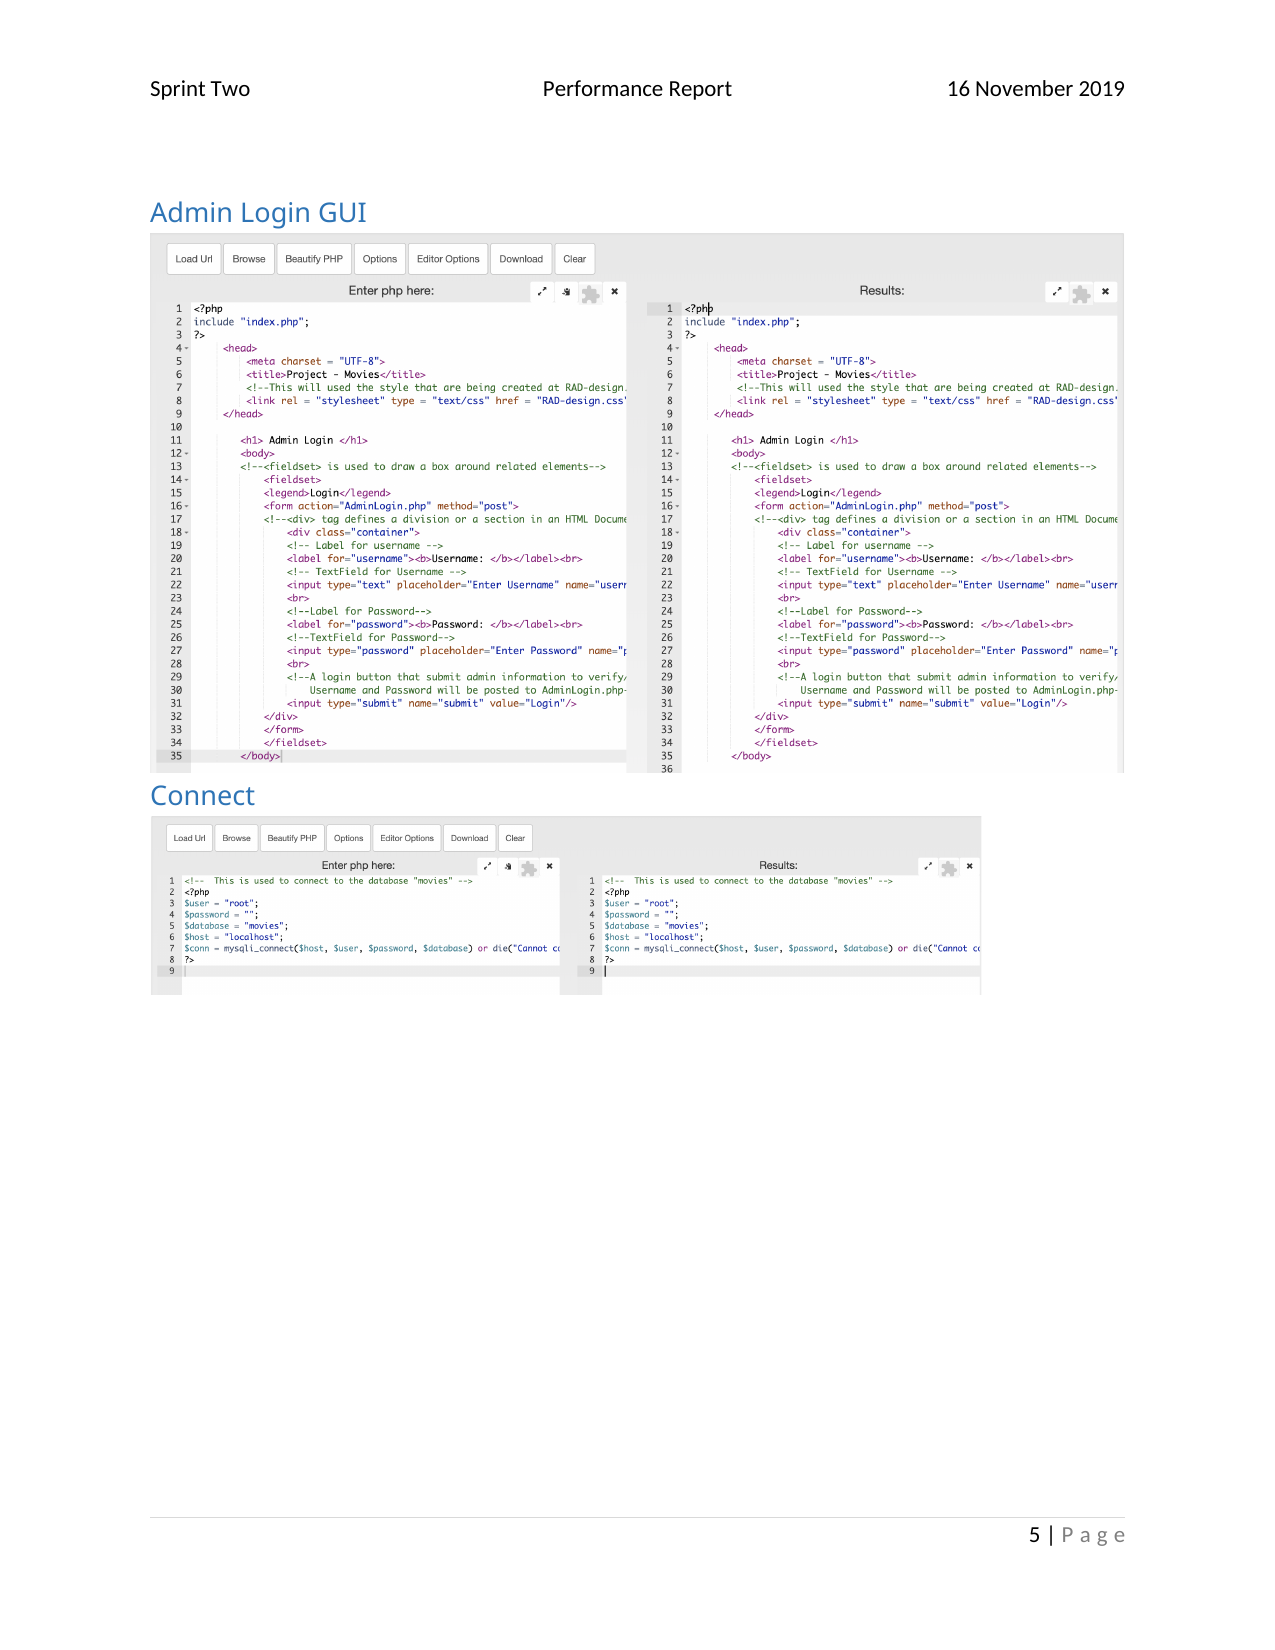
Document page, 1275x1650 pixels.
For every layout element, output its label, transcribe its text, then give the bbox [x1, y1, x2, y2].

subtitle Admin Login GUI [150, 194, 1125, 231]
subtitle Connect [150, 777, 1125, 813]
picture [150, 816, 982, 995]
picture [150, 233, 1125, 773]
